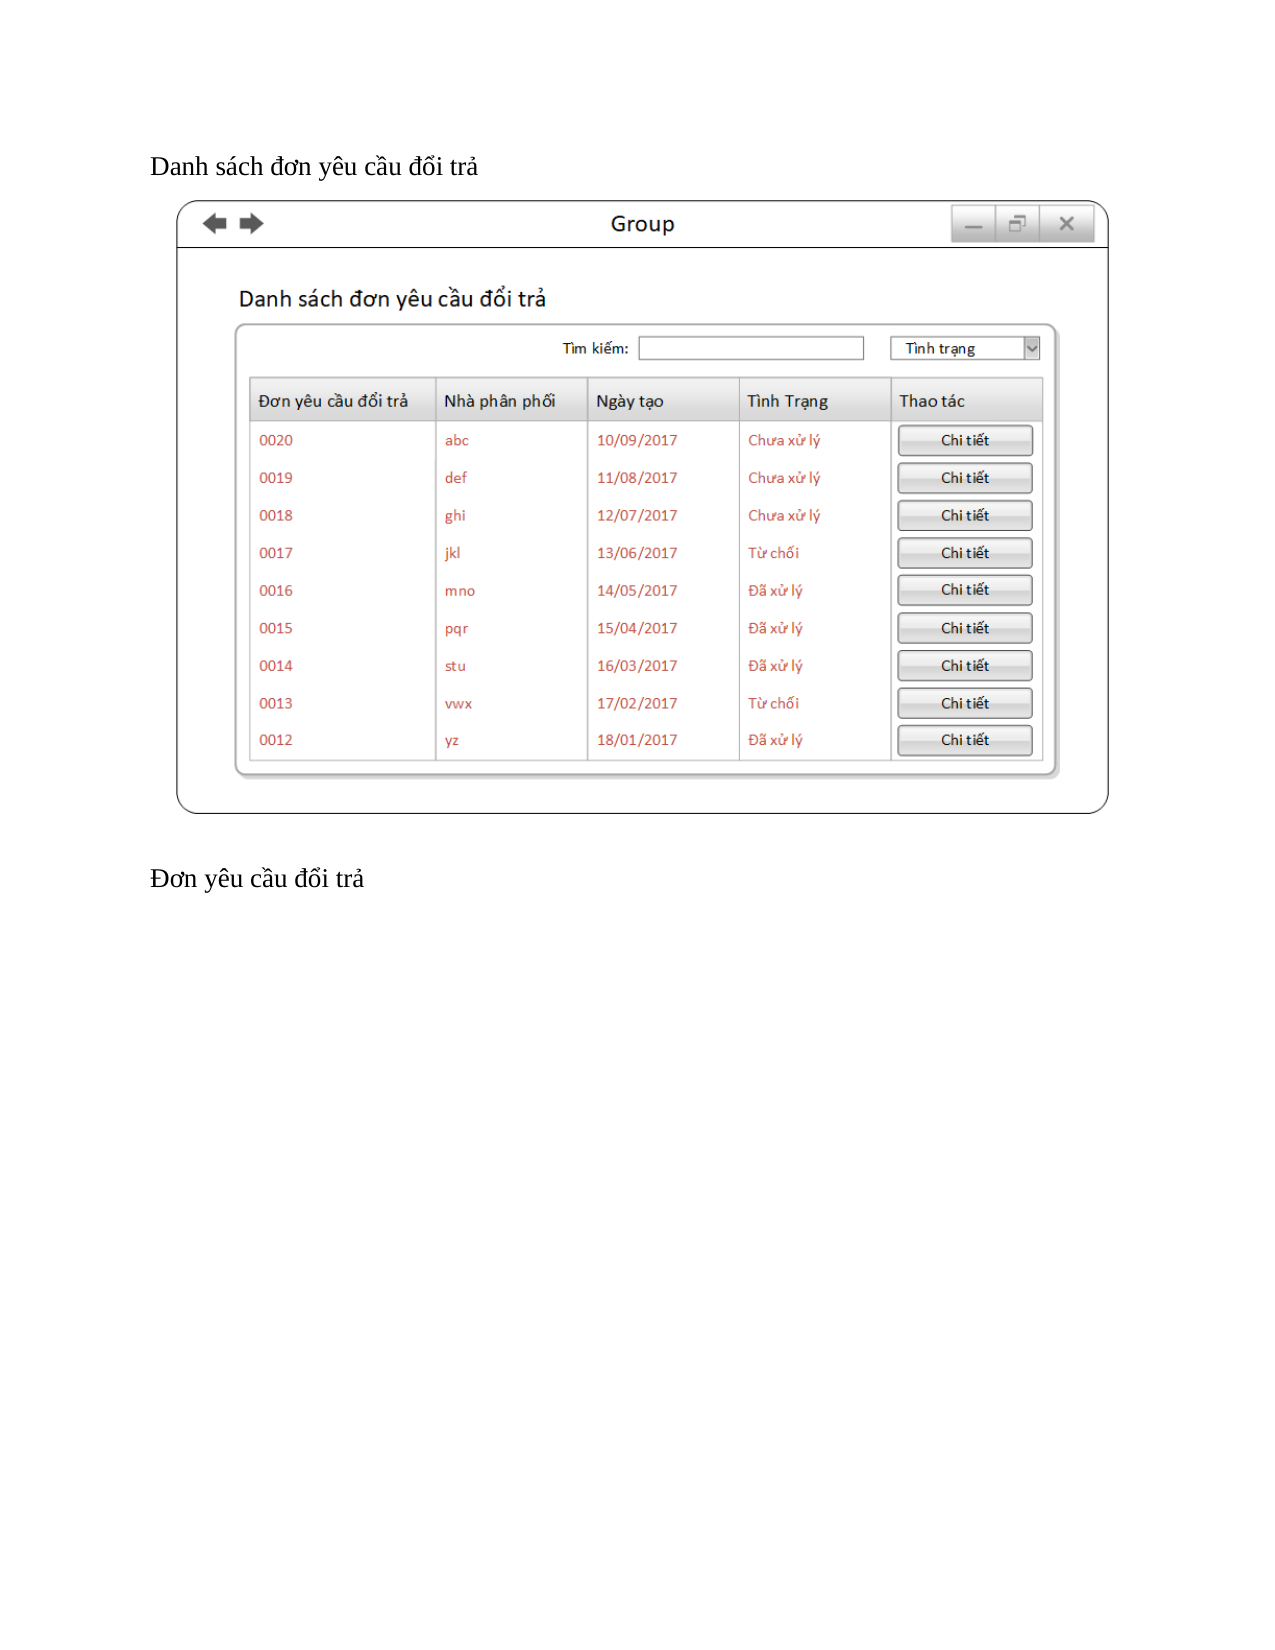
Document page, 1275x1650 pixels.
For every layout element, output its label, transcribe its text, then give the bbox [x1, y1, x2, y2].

text Danh sách đơn yêu cầu đổi trả [150, 150, 1125, 181]
picture [175, 199, 1110, 815]
